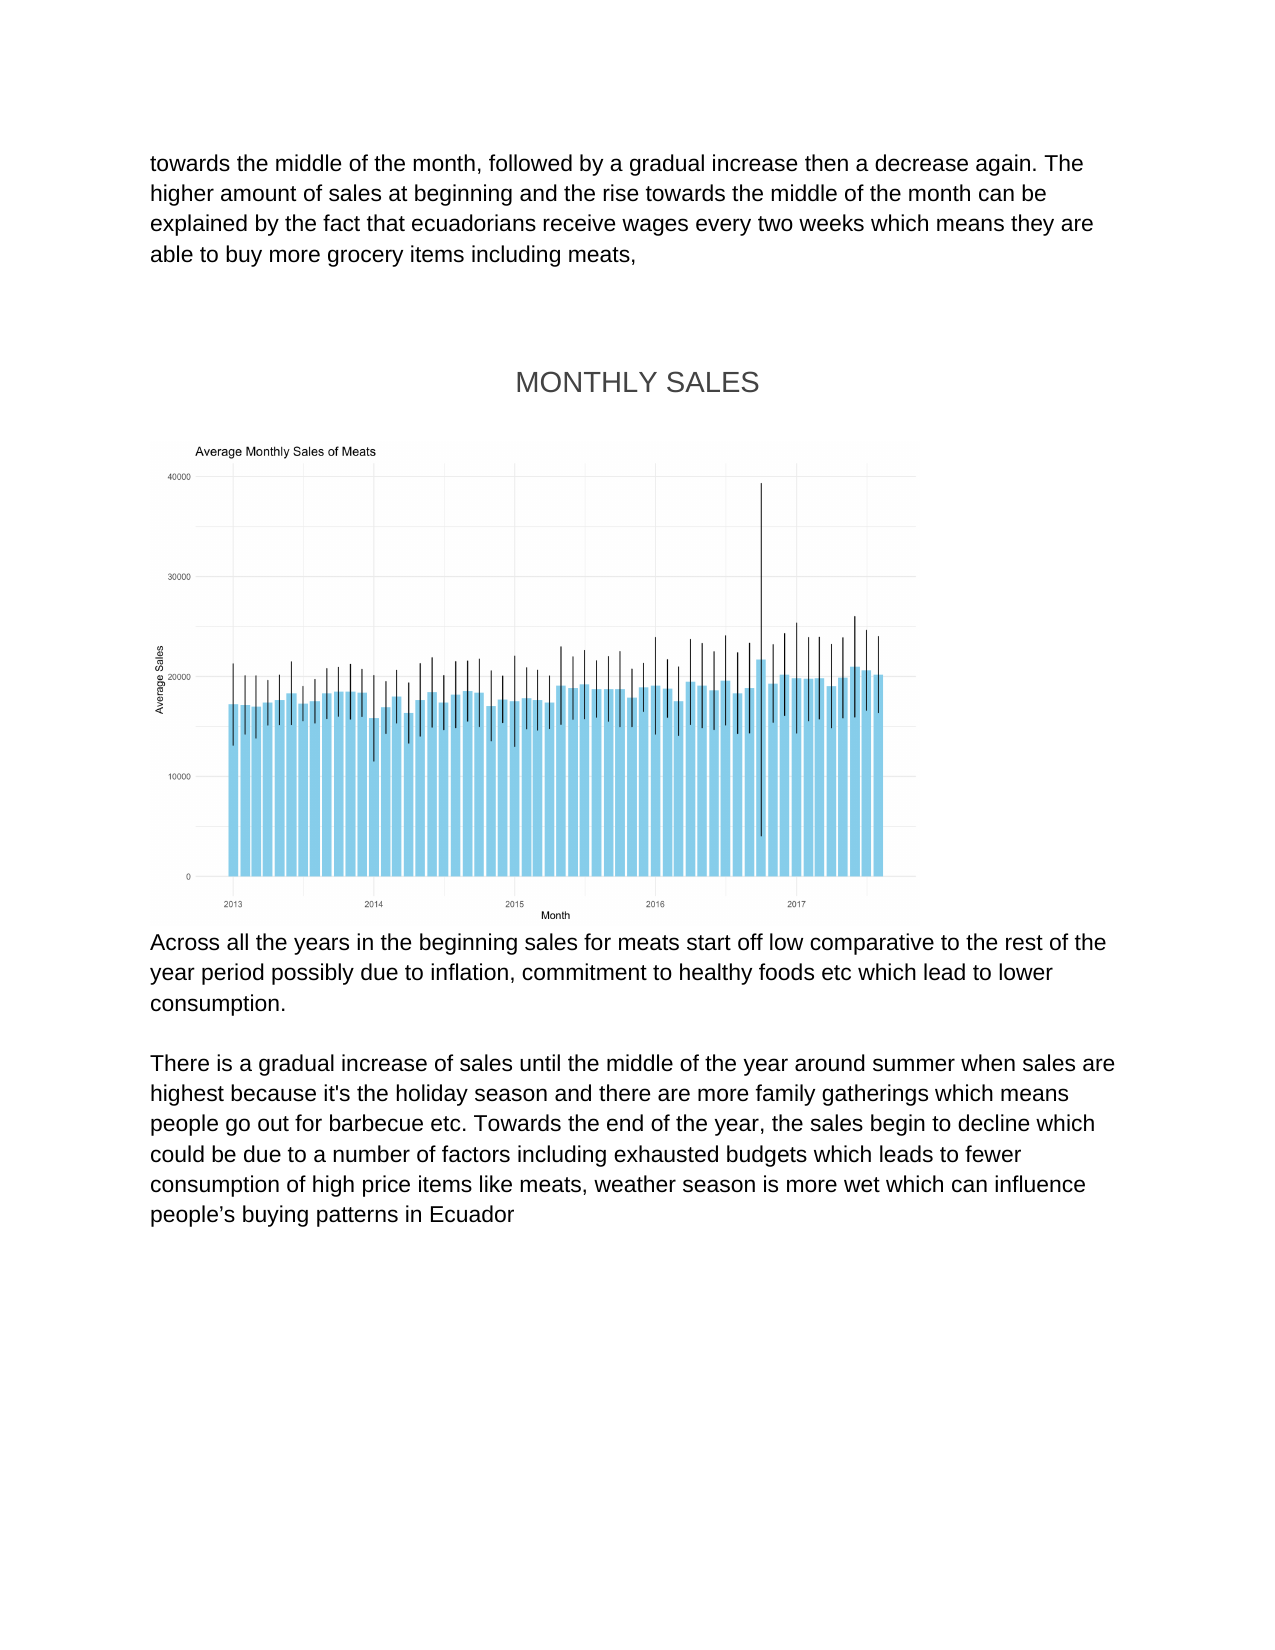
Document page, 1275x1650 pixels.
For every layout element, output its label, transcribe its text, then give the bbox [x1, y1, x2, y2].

subtitle MONTHLY SALES [150, 364, 1125, 398]
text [150, 150, 1125, 267]
text There is a gradual increase of sales until the middle of the year around summer when sales are highest because it's the holiday season and there are more family gatherings which means people go out for barbecue etc. Towards the end of the year, the sales begin to decline which could be due to a number of factors including exhausted budgets which leads to fewer consumption of high price items like meats, weather season is more wet which can influence people’s buying patterns in Ecuador [150, 1050, 1125, 1227]
picture [150, 441, 921, 926]
text Across all the years in the beginning sales for meats start off low comparative to the rest of the year period possibly due to inflation, commitment to healthy foods etc which lead to lower consumption. [150, 929, 1125, 1016]
